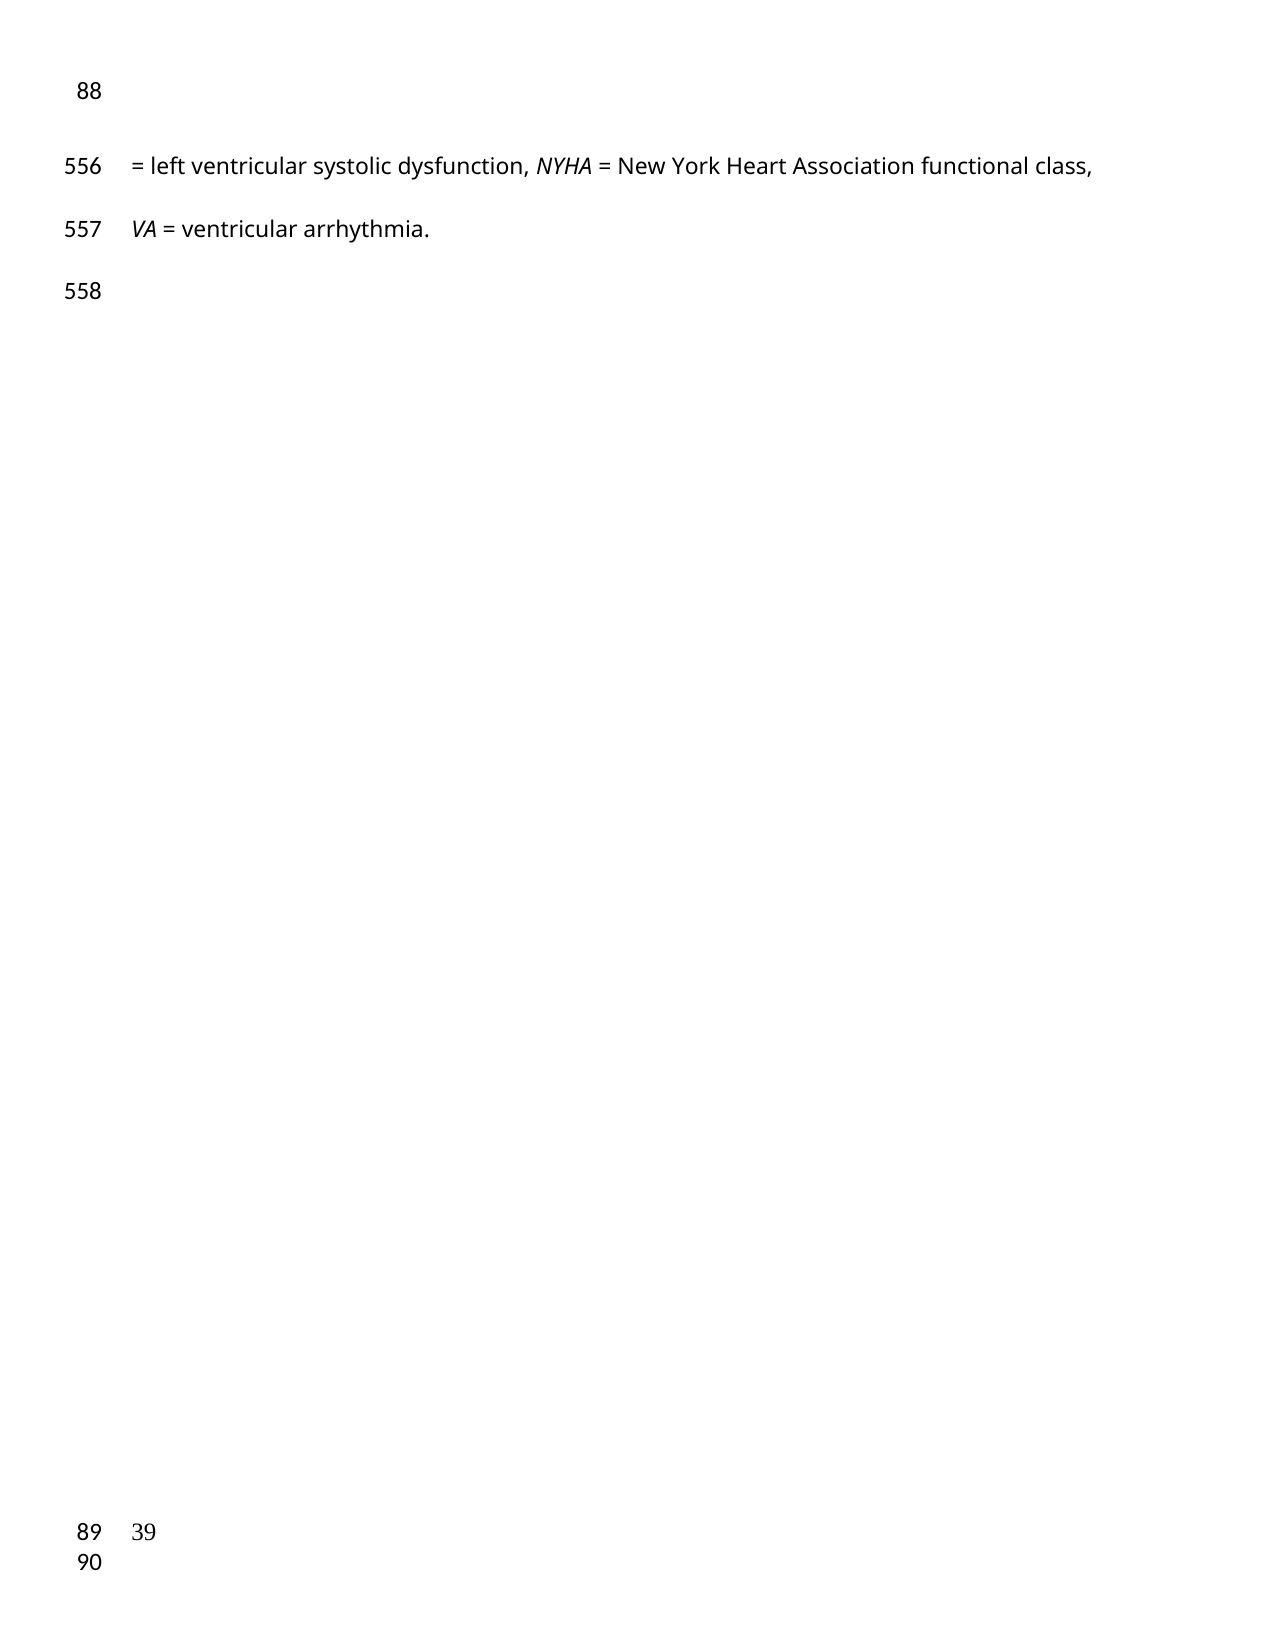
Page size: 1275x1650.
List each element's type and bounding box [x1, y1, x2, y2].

text [131, 150, 1125, 244]
